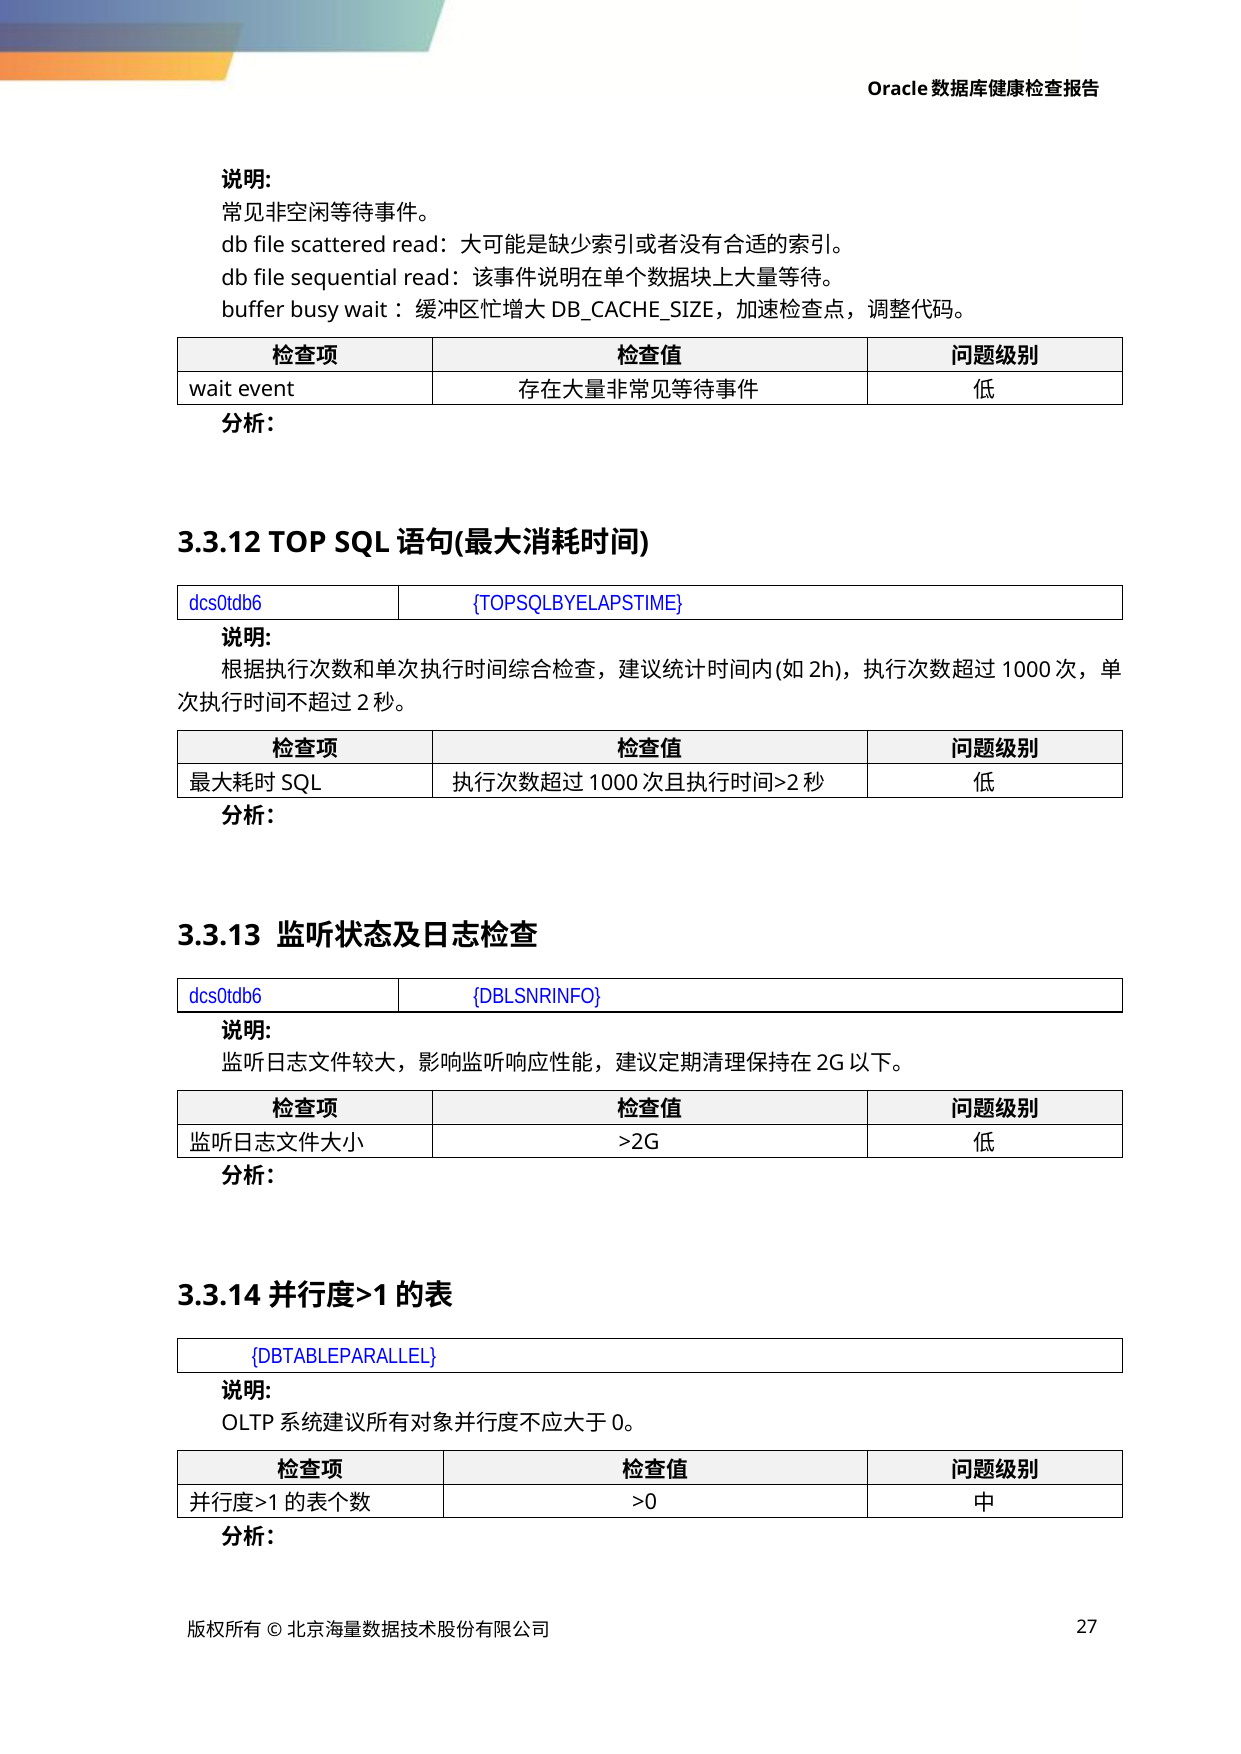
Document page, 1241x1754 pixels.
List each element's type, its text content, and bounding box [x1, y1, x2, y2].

text 监听状态及日志检查 [177, 900, 1122, 965]
picture [1009, 83, 1016, 96]
table_header 问题级别 [868, 731, 1122, 763]
table_header 问题级别 [868, 1451, 1122, 1484]
picture [935, 86, 944, 96]
text buffer busy wait ：缓冲区忙增大DB_CACHE_SIZE，加速检查点，调整代码。 [177, 292, 1100, 324]
text 根据执行次数和单次执行时间综合检查，建议统计时间内(如2h)，执行次数超过1000次，单次执行时间不超过2秒。 [177, 652, 1122, 717]
text 分析： [177, 1158, 1100, 1191]
text 说明: [177, 1373, 1100, 1405]
text OLTP系统建议所有对象并行度不应大于0。 [177, 1405, 1100, 1438]
table_header dcs0tdb6 [178, 586, 398, 619]
text 常见非空闲等待事件。 [177, 194, 1100, 227]
table_header 检查值 [433, 731, 867, 763]
table_header 检查项 [178, 338, 432, 371]
table_cell 低 [868, 764, 1122, 797]
picture [972, 83, 980, 96]
text 说明: [177, 620, 1100, 652]
table_header 检查值 [433, 338, 867, 371]
text 分析： [177, 798, 1100, 830]
table_cell 并行度>1的表个数 [178, 1485, 443, 1517]
table_header dcs0tdb6 [178, 979, 398, 1011]
table_header 检查值 [444, 1451, 867, 1484]
table_cell 中 [868, 1485, 1122, 1517]
text 说明: [177, 1013, 1100, 1045]
picture [0, 0, 1085, 96]
table_cell wait event [178, 372, 432, 404]
table_cell 低 [868, 372, 1122, 404]
table_cell 存在大量非常见等待事件 [433, 372, 867, 404]
table_header {TOPSQLBYELAPSTIME} [399, 586, 1122, 619]
table_header 检查值 [433, 1091, 867, 1123]
table_header 问题级别 [868, 338, 1122, 371]
table_header 检查项 [178, 1451, 443, 1484]
text 监听日志文件较大，影响监听响应性能，建议定期清理保持在2G以下。 [177, 1045, 1100, 1077]
table_cell 监听日志文件大小 [178, 1125, 432, 1157]
table_header 检查项 [178, 1091, 432, 1123]
picture [992, 82, 996, 95]
table_header 检查项 [178, 731, 432, 763]
table_cell 低 [868, 1125, 1122, 1157]
table_header {DBTABLEPARALLEL} [178, 1339, 1122, 1372]
text db file scattered read：大可能是缺少索引或者没有合适的索引。 [177, 227, 1100, 259]
text db file sequential read：该事件说明在单个数据块上大量等待。 [177, 259, 1100, 292]
text TOP SQL语句(最大消耗时间) [177, 508, 1122, 573]
text 说明: [177, 162, 1100, 194]
table_cell >0 [444, 1485, 867, 1517]
table_header {DBLSNRINFO} [399, 979, 1122, 1011]
text 分析： [177, 1518, 1100, 1551]
text 分析： [177, 405, 1100, 438]
table_cell 执行次数超过1000次且执行时间>2秒 [433, 764, 867, 797]
table_cell >2G [433, 1125, 867, 1157]
table_header 问题级别 [868, 1091, 1122, 1123]
text 并行度>1的表 [177, 1261, 1122, 1326]
table_cell 最大耗时SQL [178, 764, 432, 797]
